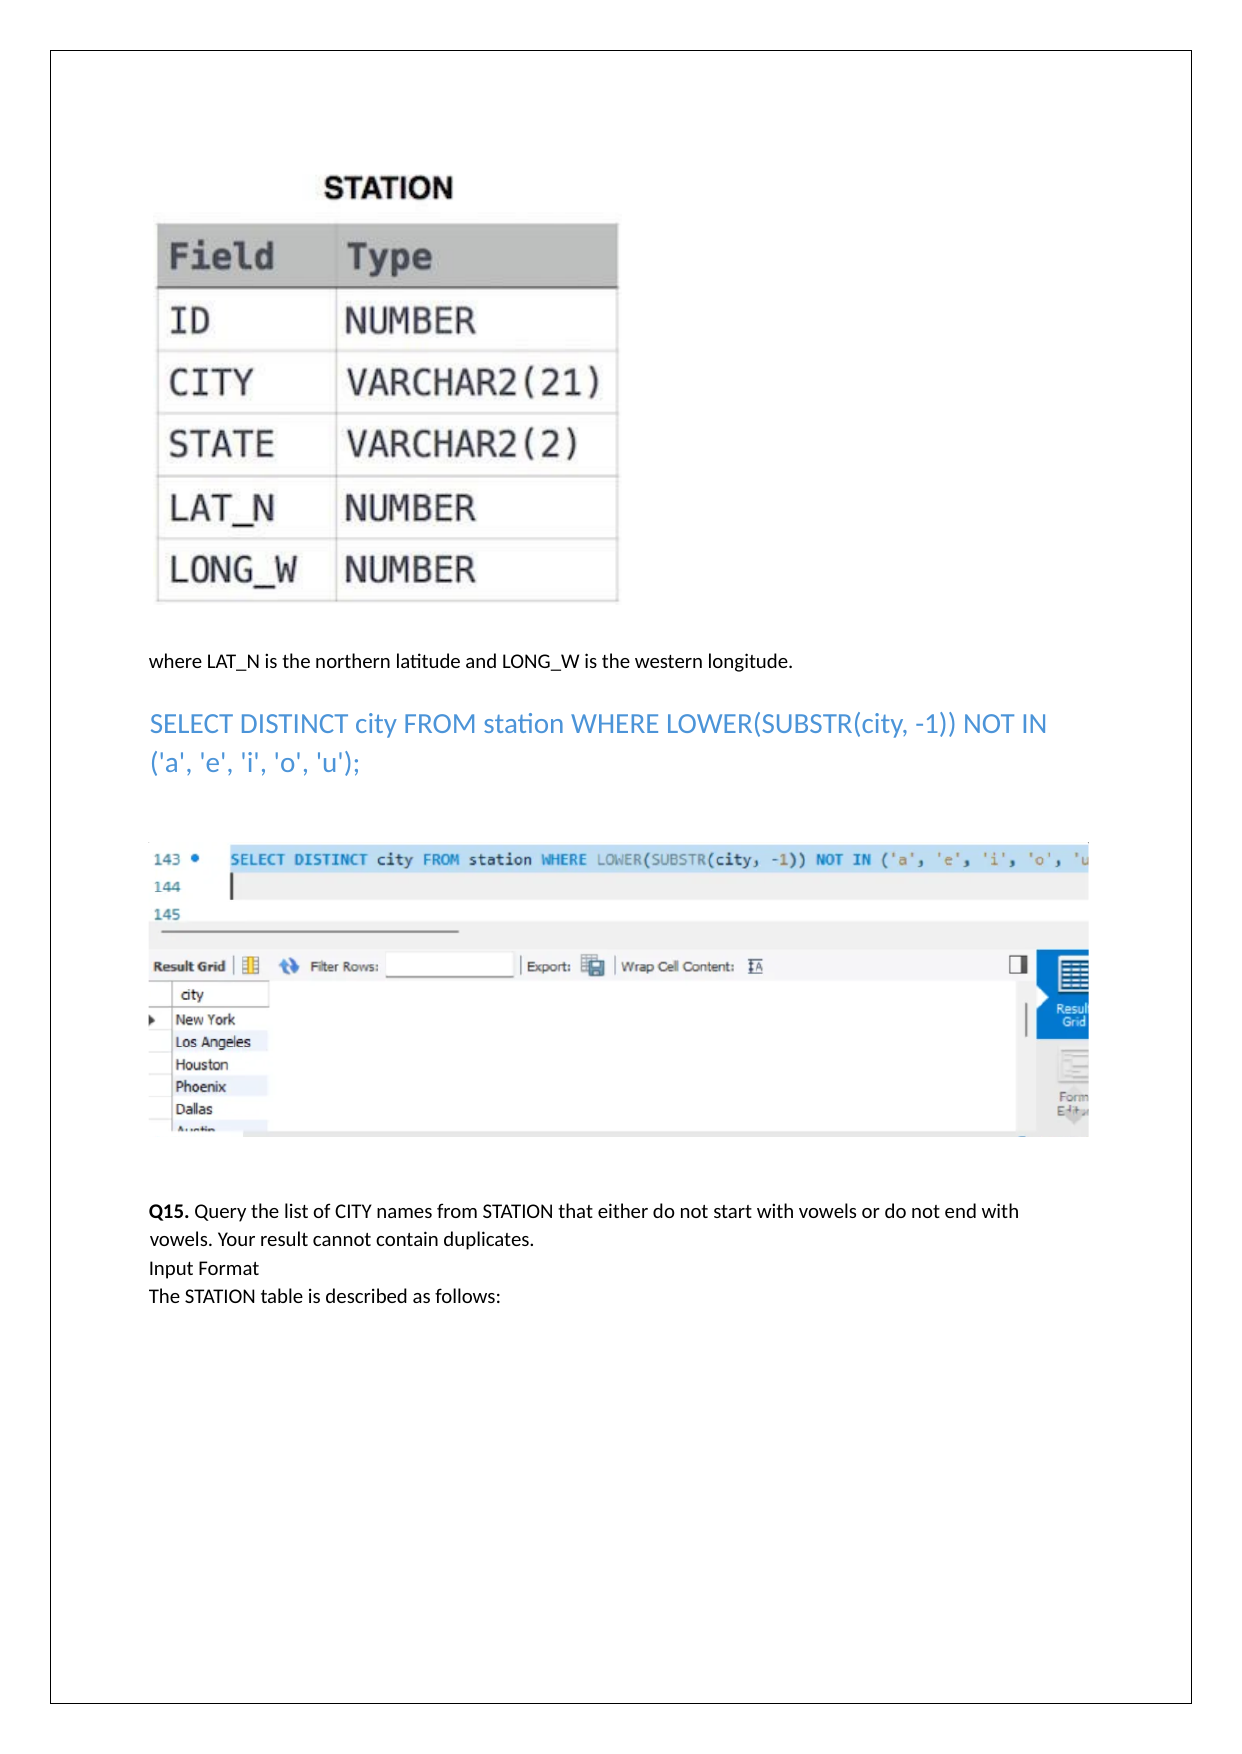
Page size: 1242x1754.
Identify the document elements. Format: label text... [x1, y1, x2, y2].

text where LAT_N is the northern latitude and LONG_W is the western longitude. SELECT DISTINCT city FROM station WHERE LOWER(SUBSTR(city, -1)) NOT IN ('a', 'e', 'i', 'o', 'u'); [148, 648, 1086, 780]
picture [148, 842, 1089, 1137]
picture [153, 151, 622, 605]
text Input Format [148, 1255, 1086, 1280]
text Q15. Query the list of CITY names from STATION that either do not start with vowels or do not end with vowels. Your result cannot contain duplicates. [148, 1199, 1086, 1252]
text The STATION table is described as follows: [148, 1283, 1086, 1309]
